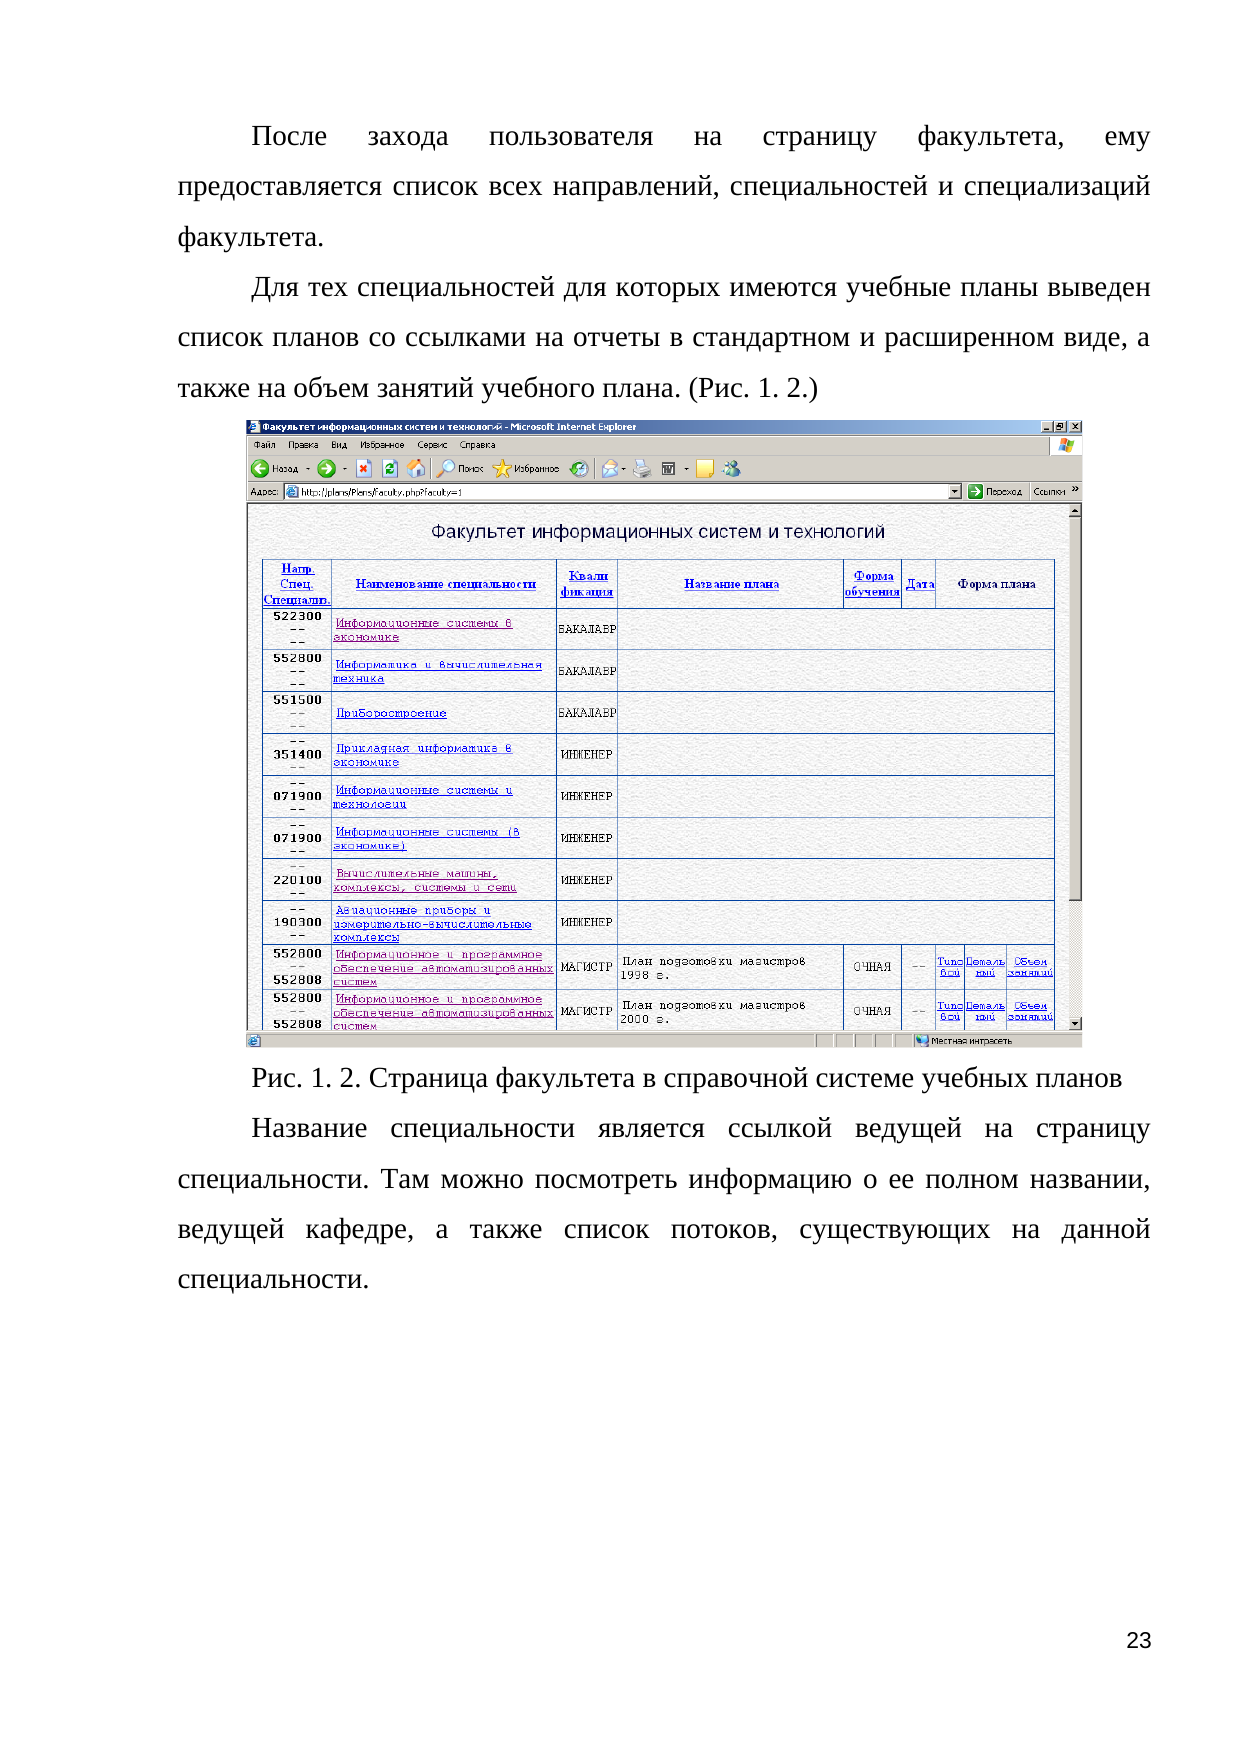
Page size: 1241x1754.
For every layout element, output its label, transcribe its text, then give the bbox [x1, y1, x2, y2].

text Название специальности является ссылкой ведущей на страницу специальности. Там можно посмотреть информацию о ее полном названии, ведущей кафедре, а также список потоков, существующих на данной специальности. [177, 1111, 1152, 1295]
text Рис. 1. 2. Страница факультета в справочной системе учебных планов [177, 1060, 1152, 1094]
text После захода пользователя на страницу факультета, ему предоставляется список всех направлений, специальностей и специализаций факультета. [177, 118, 1152, 252]
text Для тех специальностей для которых имеются учебные планы выведен список планов со ссылками на отчеты в стандартном и расширенном виде, а также на объем занятий учебного плана. (Рис. 1. 2.) [177, 269, 1152, 403]
picture [246, 420, 1083, 1048]
